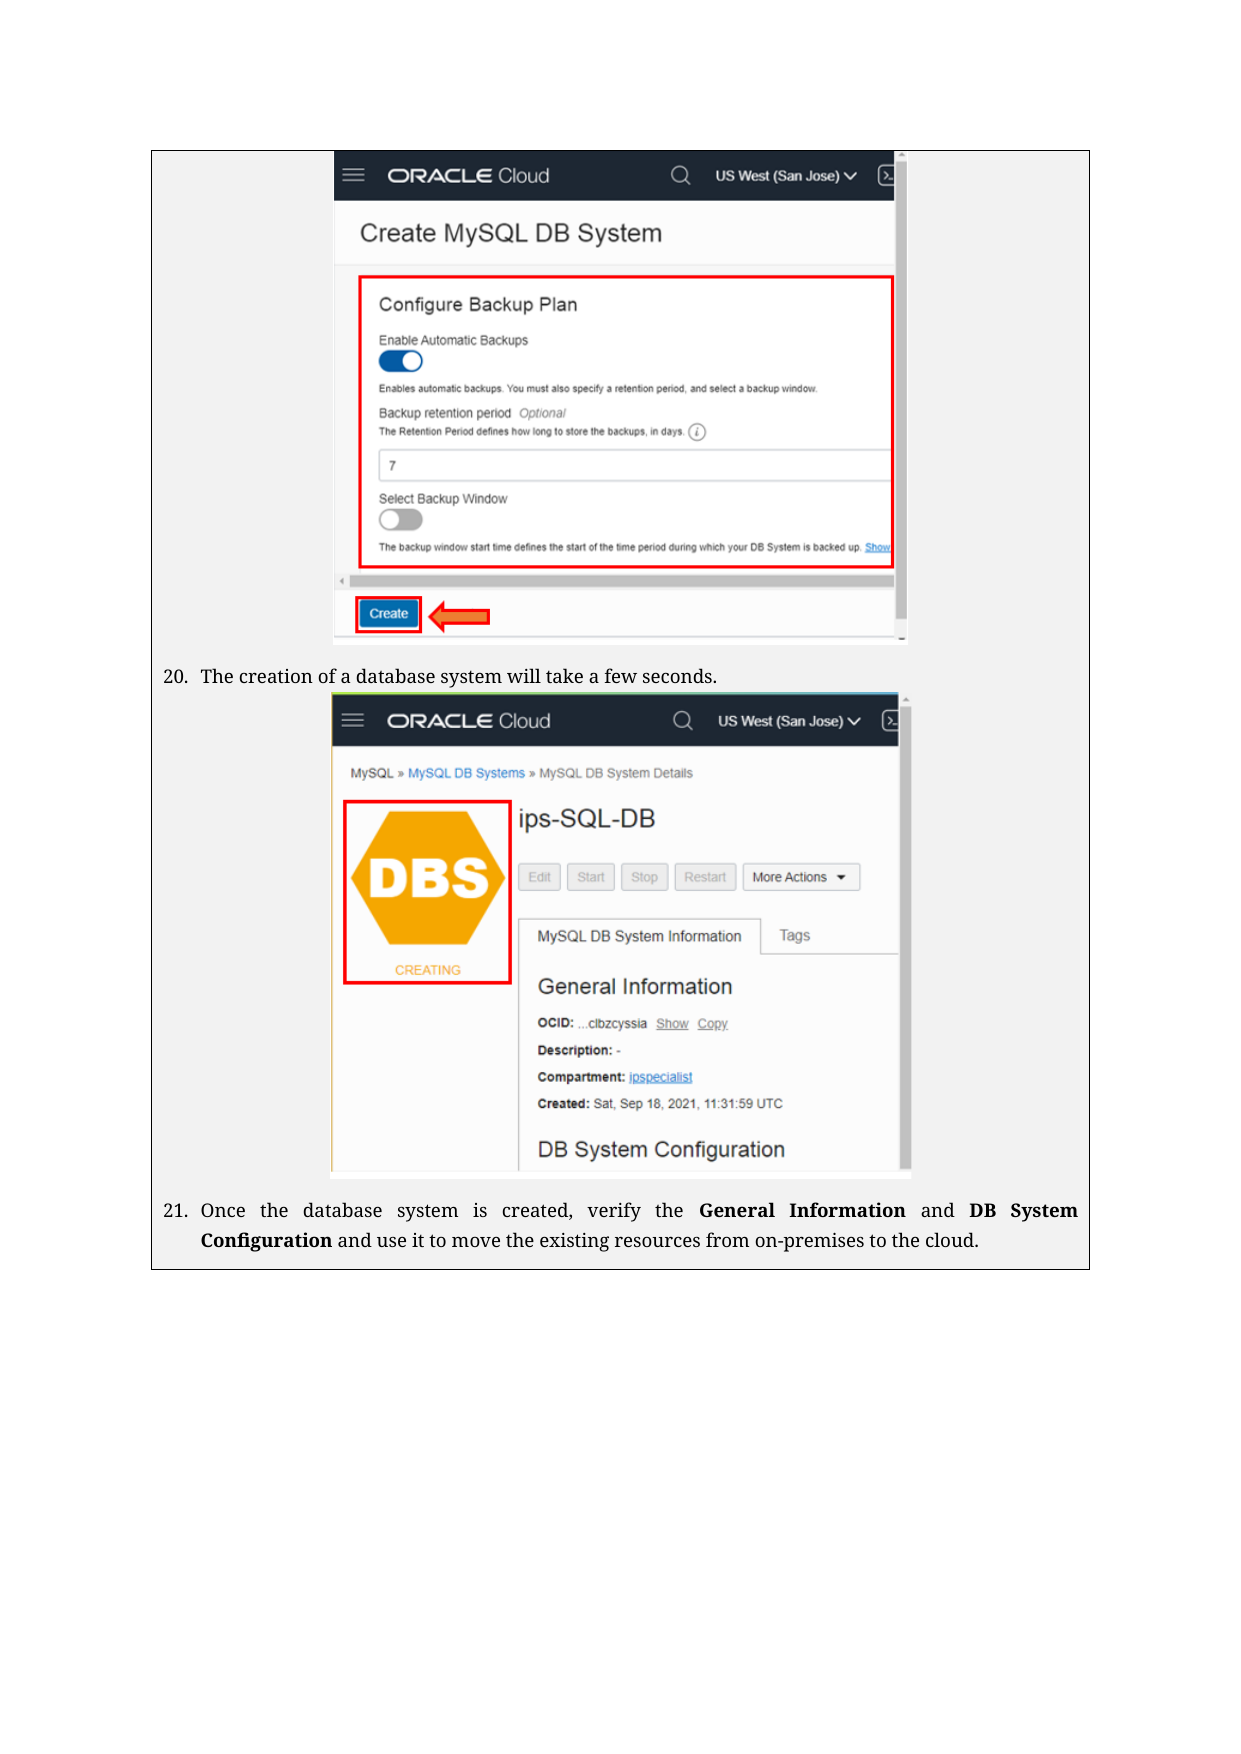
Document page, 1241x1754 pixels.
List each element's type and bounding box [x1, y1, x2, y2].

table_header [152, 151, 1089, 1269]
picture [333, 151, 909, 645]
picture [330, 692, 912, 1179]
